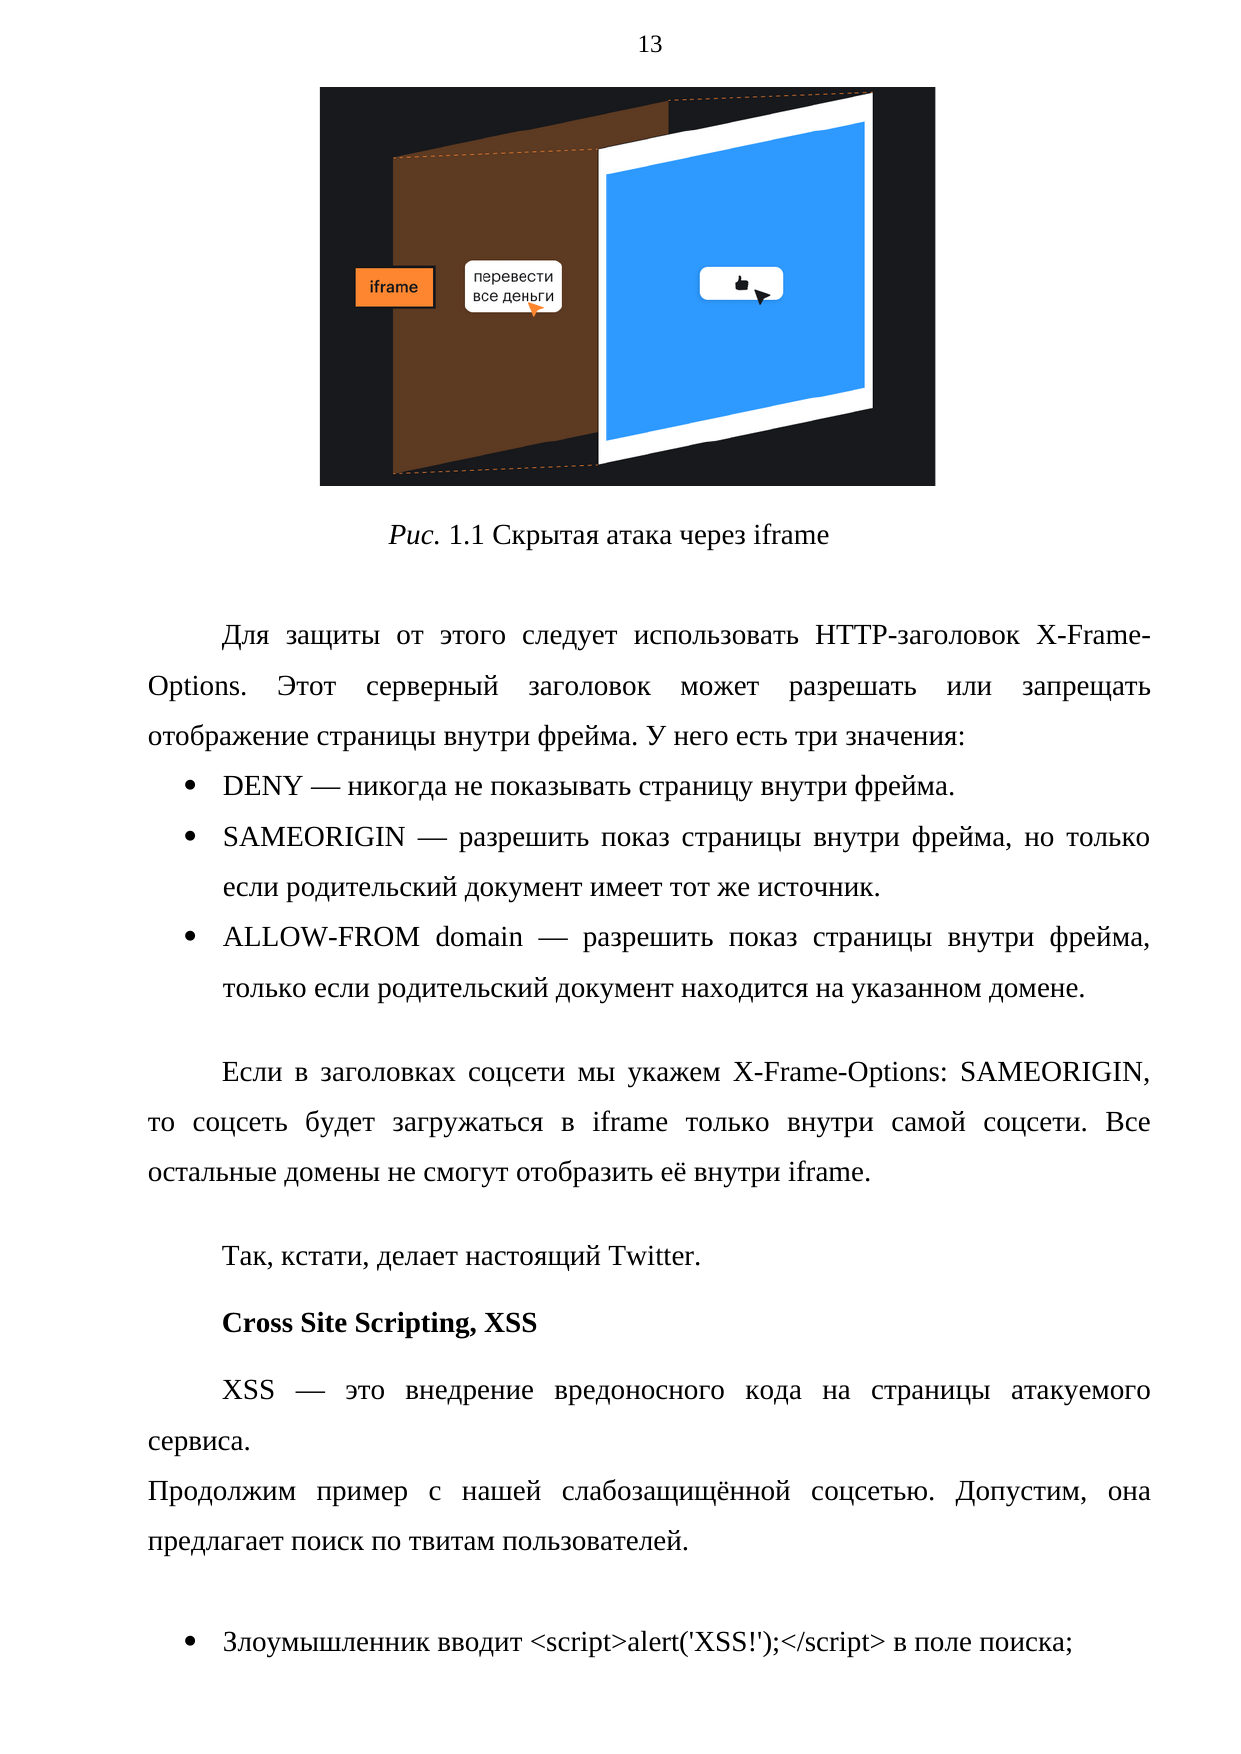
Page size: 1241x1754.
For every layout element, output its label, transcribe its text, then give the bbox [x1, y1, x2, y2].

text Cross Site Scripting, XSS [148, 1305, 1152, 1339]
text Для защиты от этого следует использовать HTTP-заголовок X-Frame-Options. Этот серверный заголовок может разрешать или запрещать отображение страницы внутри фрейма. У него есть три значения: [148, 617, 1152, 752]
list DENY — никогда не показывать страницу внутри фрейма. [185, 768, 1152, 802]
text Если в заголовках соцсети мы укажем X-Frame-Options: SAMEORIGIN, то соцсеть будет загружаться в iframe только внутри самой соцсети. Все остальные домены не смогут отобразить её внутри iframe. [148, 1054, 1152, 1188]
list ALLOW-FROM domain — разрешить показ страницы внутри фрейма, только если родительский документ находится на указанном домене. [185, 919, 1152, 1003]
list SAMEORIGIN — разрешить показ страницы внутри фрейма, но только если родительский документ имеет тот же источник. [185, 819, 1152, 903]
text Так, кстати, делает настоящий Twitter. [148, 1238, 1152, 1272]
picture [319, 87, 936, 486]
text Продолжим пример с нашей слабозащищённой соцсетью. Допустим, она предлагает поиск по твитам пользователей. [148, 1473, 1152, 1557]
text XSS — это внедрение вредоносного кода на страницы атакуемого сервиса. [148, 1372, 1152, 1456]
text Рис. 1.1 Скрытая атака через iframe [148, 517, 1152, 550]
list Злоумышленник вводит <script>alert('XSS!');</script> в поле поиска; [185, 1624, 1152, 1658]
